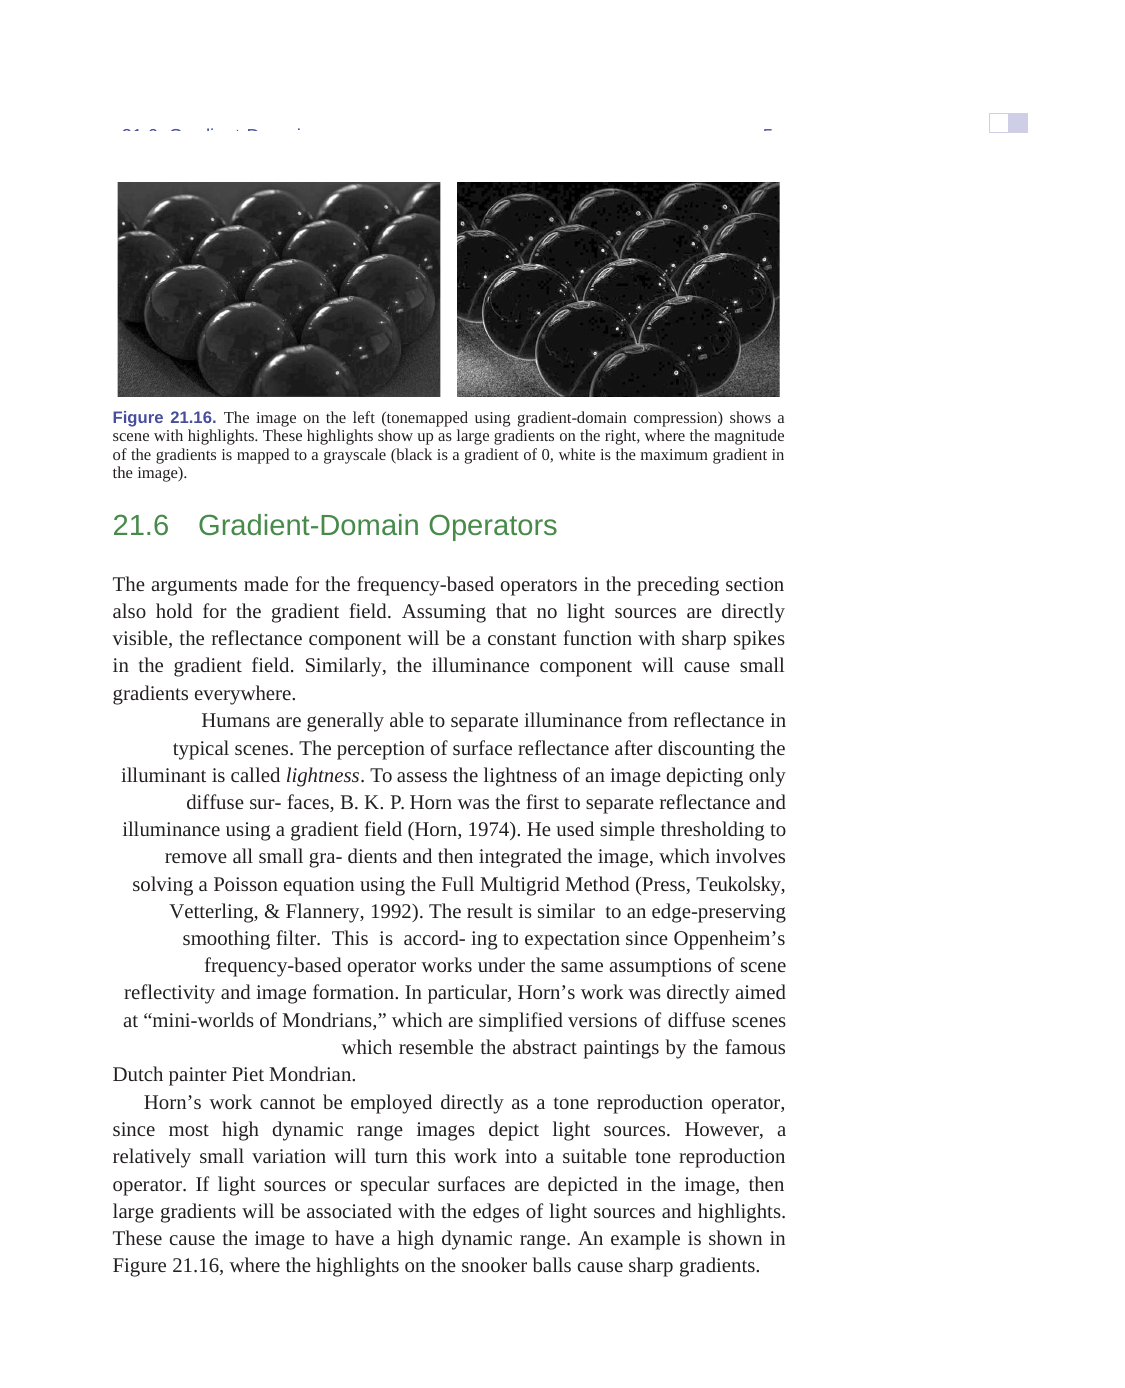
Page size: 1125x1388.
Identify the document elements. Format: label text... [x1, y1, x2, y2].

text Humans are generally able to separate illuminance from reflectance in typical scenes. The perception of surface reflectance after discounting the illuminant is called lightness. To assess the lightness of an image depicting only diffuse sur- faces, B. K. P. Horn was the first to separate reflectance and illuminance using a gradient field (Horn, 1974). He used simple thresholding to remove all small gra- dients and then integrated the image, which involves solving a Poisson equation using the Full Multigrid Method (Press, Teukolsky, Vetterling, & Flannery, 1992). The result is similar to an edge-preserving smoothing filter. This is accord- ing to expectation since Oppenheim’s frequency-based operator works under the same assumptions of scene reflectivity and image formation. In particular, Horn’s work was directly aimed at “mini-worlds of Mondrians,” which are simplified versions of diffuse scenes which resemble the abstract paintings by the famous [112, 708, 786, 1059]
picture [117, 182, 441, 397]
text Dutch painter Piet Mondrian. [112, 1062, 1048, 1086]
text The arguments made for the frequency-based operators in the preceding section also hold for the gradient field. Assuming that no light sources are directly visible, the reflectance component will be a constant function with sharp spikes in the gradient field. Similarly, the illuminance component will cause small gradients everywhere. [112, 572, 786, 704]
text Horn’s work cannot be employed directly as a tone reproduction operator, since most high dynamic range images depict light sources. However, a relatively small variation will turn this work into a suitable tone reproduction operator. If light sources or specular surfaces are depicted in the image, then large gradients will be associated with the edges of light sources and highlights. These cause the image to have a high dynamic range. An example is shown in Figure 21.16, where the highlights on the snooker balls cause sharp gradients. [112, 1090, 786, 1277]
subtitle Gradient-Domain Operators [112, 508, 1048, 541]
picture [457, 182, 780, 397]
text Figure 21.16. The image on the left (tonemapped using gradient-domain compression) shows a scene with highlights. These highlights show up as large gradients on the right, where the magnitude of the gradients is mapped to a grayscale (black is a gradient of 0, white is the maximum gradient in the image). [112, 409, 785, 482]
